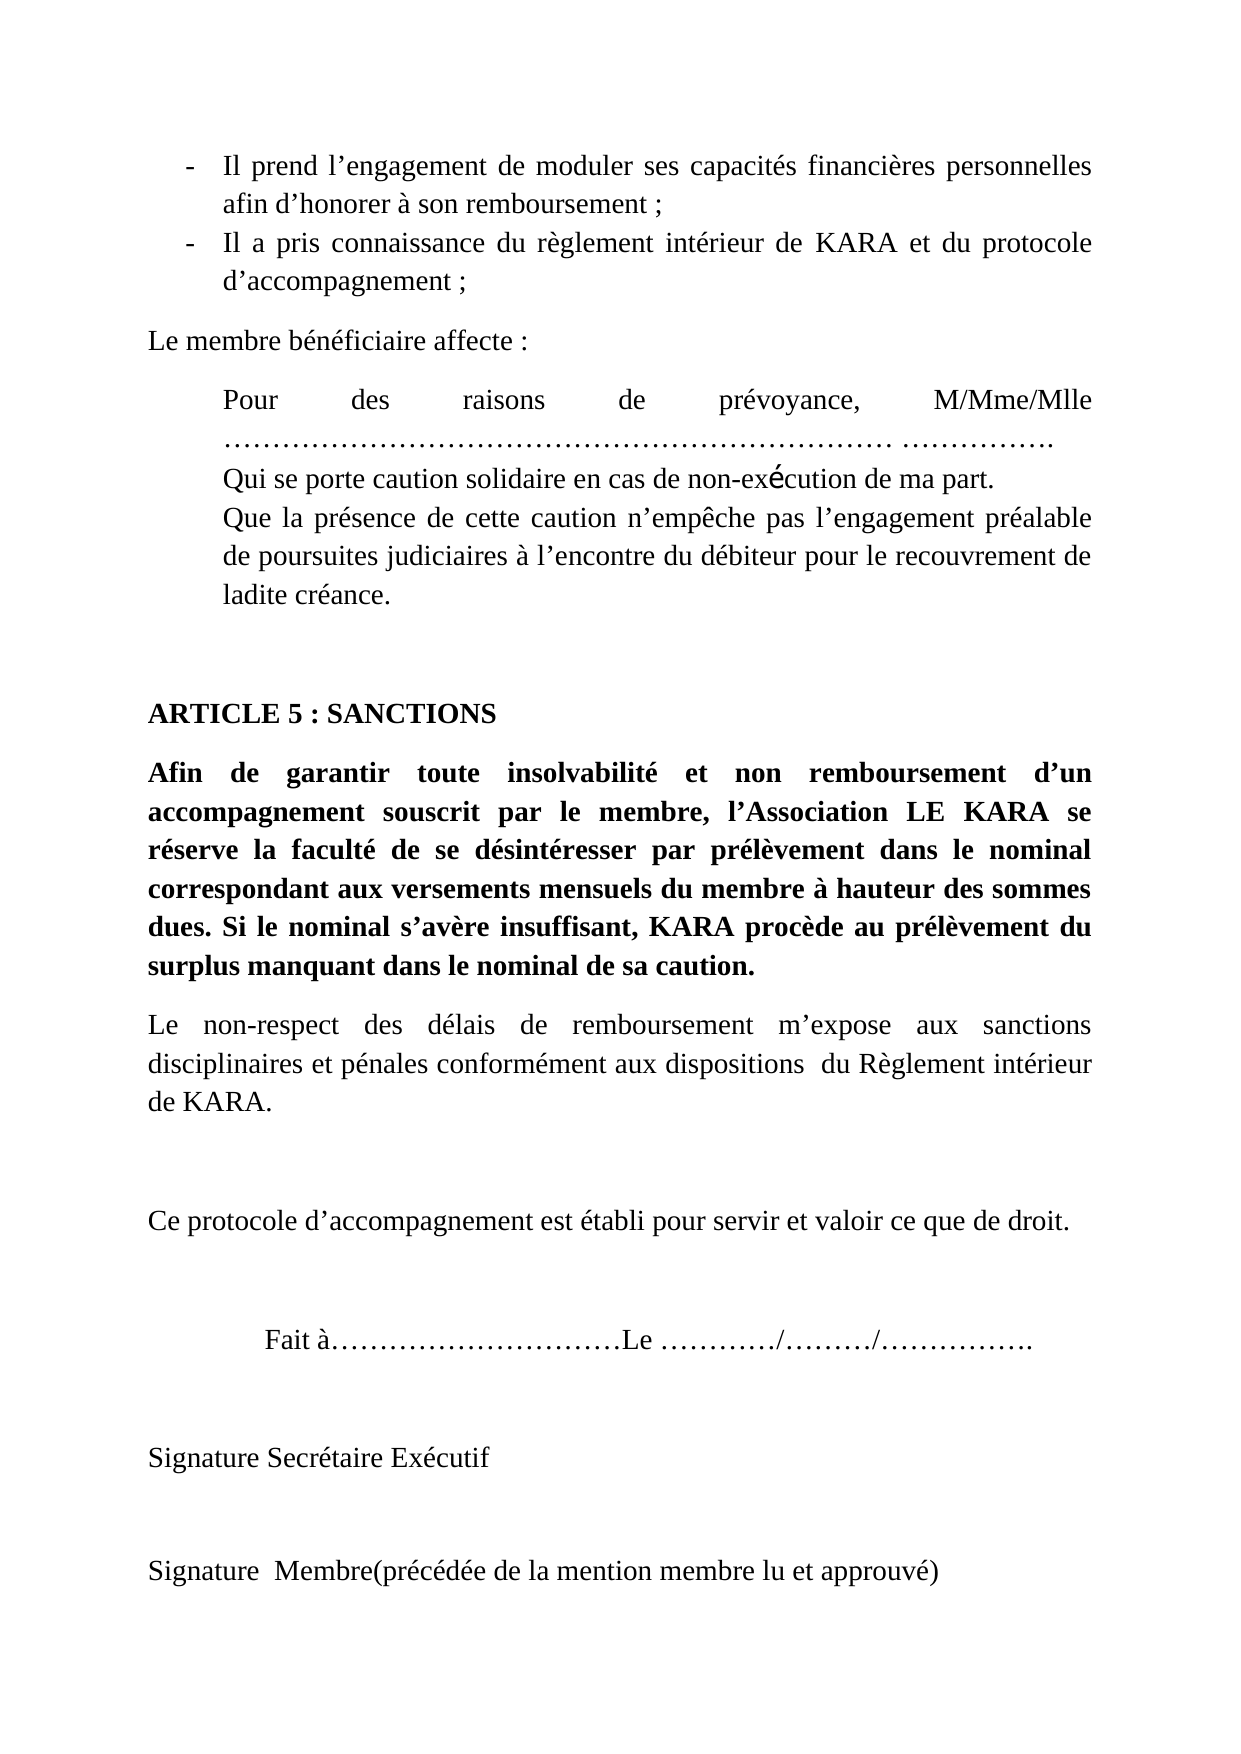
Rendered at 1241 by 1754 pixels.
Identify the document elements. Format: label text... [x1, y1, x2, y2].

list Il prend l’engagement de moduler ses capacités financières personnelles afin d’honorer à son remboursement ; [185, 148, 1093, 220]
text Le membre bénéficiaire affecte : [148, 323, 1093, 356]
text Signature Membre(précédée de la mention membre lu et approuvé) [148, 1553, 1093, 1587]
text Que la présence de cette caution n’empêche pas l’engagement préalable de poursuites judiciaires à l’encontre du débiteur pour le recouvrement de ladite créance. [223, 500, 1093, 611]
text Pour des raisons de prévoyance, M/Mme/Mlle …………………………………………………………… ……………. Qui se porte caution solidaire en cas de non-exécution de ma part. [223, 382, 1093, 495]
text Ce protocole d’accompagnement est établi pour servir et valoir ce que de droit. [148, 1203, 1093, 1237]
text Fait à…………………………Le …………/………/……………. [148, 1322, 1093, 1355]
text Le non-respect des délais de remboursement m’expose aux sanctions disciplinaires et pénales conformément aux dispositions du Règlement intérieur de KARA. [148, 1007, 1093, 1118]
list Il a pris connaissance du règlement intérieur de KARA et du protocole d’accompagnement ; [185, 225, 1093, 297]
text Signature Secrétaire Exécutif [148, 1441, 1093, 1474]
text Afin de garantir toute insolvabilité et non remboursement d’un accompagnement souscrit par le membre, l’Association LE KARA se réserve la faculté de se désintéresser par prélèvement dans le nominal correspondant aux versements mensuels du membre à hauteur des sommes dues. Si le nominal s’avère insuffisant, KARA procède au prélèvement du surplus manquant dans le nominal de sa caution. [148, 755, 1093, 981]
text ARTICLE 5 : SANCTIONS [148, 696, 1093, 729]
